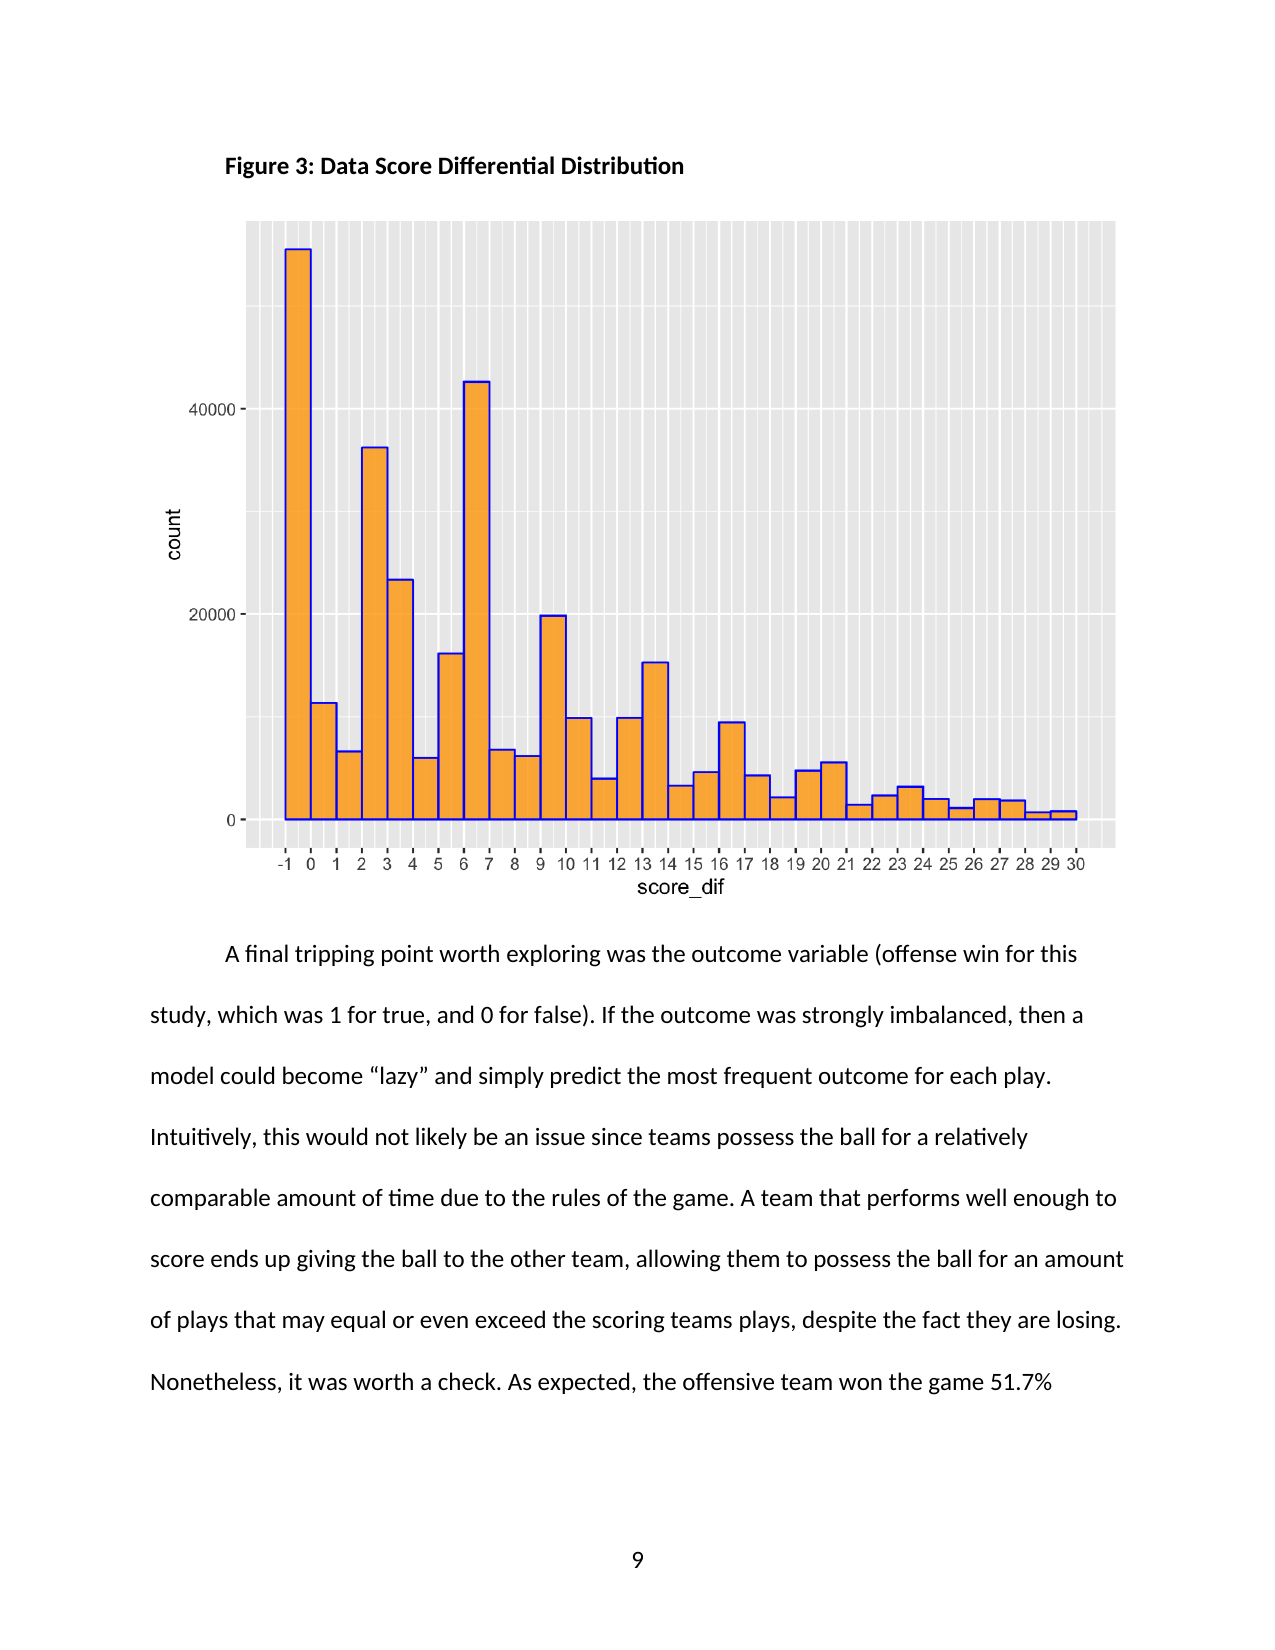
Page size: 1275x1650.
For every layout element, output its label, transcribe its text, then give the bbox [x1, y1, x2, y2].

picture [150, 211, 1125, 908]
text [150, 938, 1125, 1396]
text Figure 3: Data Score Differential Distribution [150, 150, 1125, 211]
